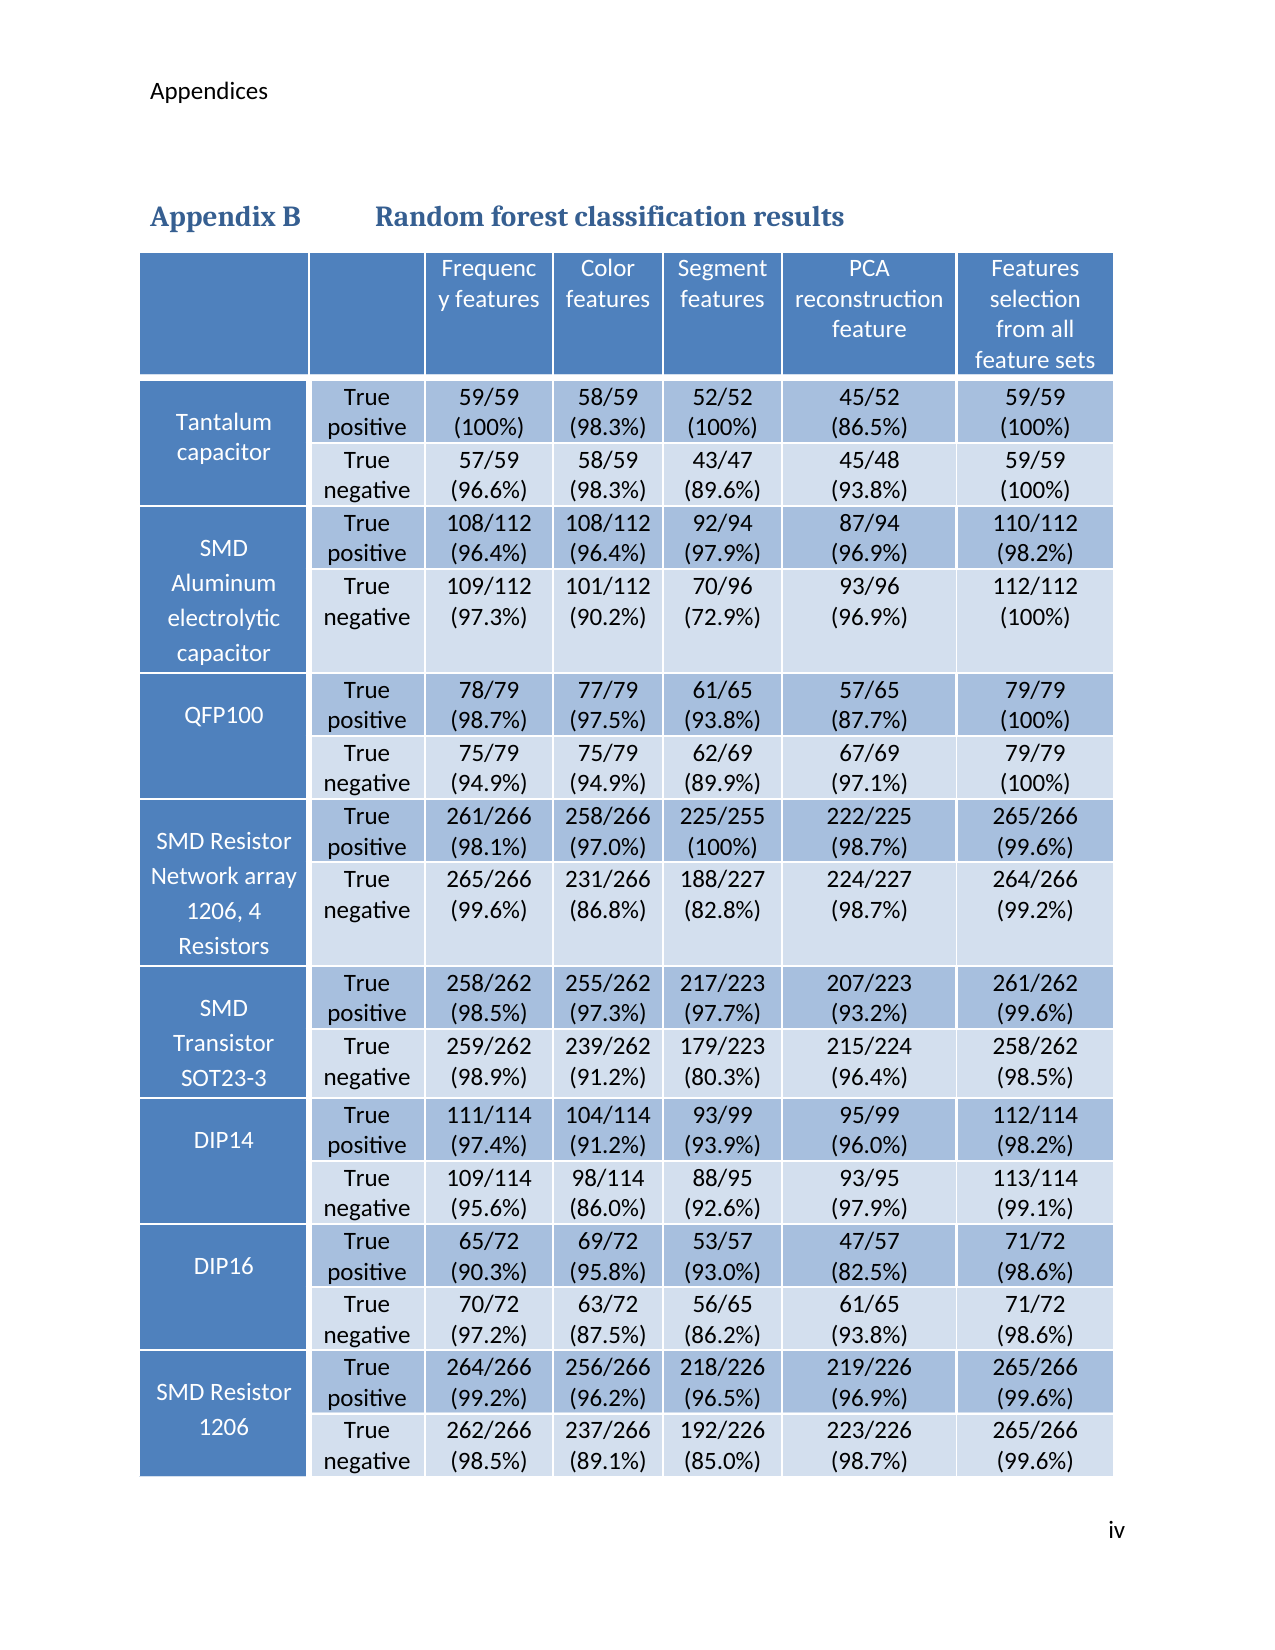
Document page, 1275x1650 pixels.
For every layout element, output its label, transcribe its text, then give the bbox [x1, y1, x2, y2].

table_cell 108/112 (96.4%) [426, 507, 552, 568]
table_cell 261/266 (98.1%) [426, 800, 552, 861]
table_cell DIP14 [140, 1099, 306, 1223]
table_cell True negative [312, 863, 424, 965]
table_cell 56/65 (86.2%) [664, 1288, 781, 1349]
table_cell 108/112 (96.4%) [554, 507, 662, 568]
table_cell 207/223 (93.2%) [783, 967, 955, 1028]
table_cell 69/72 (95.8%) [554, 1225, 662, 1286]
table_cell 110/112 (98.2%) [958, 507, 1113, 568]
table_cell 237/266 (89.1%) [554, 1415, 662, 1476]
table_cell 57/59 (96.6%) [426, 444, 552, 505]
table_cell 57/65 (87.7%) [783, 674, 955, 735]
table_cell 256/266 (96.2%) [554, 1351, 662, 1412]
table_cell 52/52 (100%) [664, 381, 781, 442]
table_cell 217/223 (97.7%) [664, 967, 781, 1028]
table_cell 79/79 (100%) [958, 674, 1113, 735]
table_cell True positive [312, 967, 424, 1028]
table_cell 59/59 (100%) [958, 381, 1113, 442]
table_cell True negative [312, 1288, 424, 1349]
table_cell 219/226 (96.9%) [783, 1351, 955, 1412]
table_cell 98/114 (86.0%) [554, 1162, 662, 1223]
table_cell 92/94 (97.9%) [664, 507, 781, 568]
table_header [310, 253, 424, 374]
table_cell 224/227 (98.7%) [783, 863, 956, 965]
table_cell 188/227 (82.8%) [664, 863, 781, 965]
table_cell 264/266 (99.2%) [426, 1351, 552, 1412]
table_cell 113/114 (99.1%) [957, 1162, 1113, 1223]
table_cell 65/72 (90.3%) [426, 1225, 552, 1286]
table_cell 259/262 (98.9%) [426, 1030, 552, 1097]
table_cell 218/226 (96.5%) [664, 1351, 781, 1412]
table_cell True negative [312, 1162, 424, 1223]
table_cell 261/262 (99.6%) [958, 967, 1113, 1028]
table_cell 264/266 (99.2%) [957, 863, 1113, 965]
table_cell 53/57 (93.0%) [664, 1225, 781, 1286]
table_cell SMD Aluminum electrolytic capacitor [140, 507, 306, 672]
table_cell 109/112 (97.3%) [426, 570, 552, 672]
table_cell True negative [312, 1415, 424, 1476]
list Random forest classification results [150, 200, 1125, 233]
table_cell 75/79 (94.9%) [426, 737, 552, 798]
table_cell 79/79 (100%) [957, 737, 1113, 798]
table_cell 231/266 (86.8%) [554, 863, 662, 965]
table_cell 215/224 (96.4%) [783, 1030, 956, 1097]
table_cell 88/95 (92.6%) [664, 1162, 781, 1223]
table_cell 192/226 (85.0%) [664, 1415, 781, 1476]
table_cell 222/225 (98.7%) [783, 800, 955, 861]
table_cell 45/48 (93.8%) [783, 444, 956, 505]
table_cell 262/266 (98.5%) [426, 1415, 552, 1476]
table_header Frequency features [426, 253, 552, 374]
table_cell 58/59 (98.3%) [554, 381, 662, 442]
table_cell 95/99 (96.0%) [783, 1099, 955, 1160]
table_cell True positive [312, 1225, 424, 1286]
table_cell 265/266 (99.6%) [957, 1415, 1113, 1476]
table_cell 258/266 (97.0%) [554, 800, 662, 861]
table_cell True positive [312, 507, 424, 568]
table_cell SMD Resistor Network array 1206, 4 Resistors [140, 800, 306, 965]
table_cell 255/262 (97.3%) [554, 967, 662, 1028]
table_cell 87/94 (96.9%) [783, 507, 955, 568]
table_cell 93/99 (93.9%) [664, 1099, 781, 1160]
table_cell 112/114 (98.2%) [958, 1099, 1113, 1160]
table_cell 47/57 (82.5%) [783, 1225, 955, 1286]
table_cell 62/69 (89.9%) [664, 737, 781, 798]
table_cell 223/226 (98.7%) [783, 1415, 956, 1476]
table_cell DIP16 [140, 1225, 306, 1349]
table_cell 71/72 (98.6%) [958, 1225, 1113, 1286]
table_header Segment features [664, 253, 781, 374]
table_cell True positive [312, 1351, 424, 1412]
table_cell 75/79 (94.9%) [554, 737, 662, 798]
table_cell 109/114 (95.6%) [426, 1162, 552, 1223]
table_cell 67/69 (97.1%) [783, 737, 956, 798]
table_cell 104/114 (91.2%) [554, 1099, 662, 1160]
table_cell 239/262 (91.2%) [554, 1030, 662, 1097]
table_cell 265/266 (99.6%) [426, 863, 552, 965]
table_cell 93/96 (96.9%) [783, 570, 956, 672]
table_cell 258/262 (98.5%) [957, 1030, 1113, 1097]
table_cell Tantalum capacitor [140, 381, 306, 505]
table_cell True negative [312, 1030, 424, 1097]
table_cell True negative [312, 737, 424, 798]
table_cell 61/65 (93.8%) [783, 1288, 956, 1349]
table_cell SMD Resistor 1206 [140, 1351, 306, 1476]
table_cell 78/79 (98.7%) [426, 674, 552, 735]
table_cell 265/266 (99.6%) [958, 1351, 1113, 1412]
table_cell True positive [312, 381, 424, 442]
table_cell 61/65 (93.8%) [664, 674, 781, 735]
table_cell 45/52 (86.5%) [783, 381, 955, 442]
table_cell 101/112 (90.2%) [554, 570, 662, 672]
table_cell 179/223 (80.3%) [664, 1030, 781, 1097]
table_header Color features [554, 253, 662, 374]
table_header [140, 253, 308, 374]
table_cell 59/59 (100%) [957, 444, 1113, 505]
table_cell True positive [312, 674, 424, 735]
table_cell 63/72 (87.5%) [554, 1288, 662, 1349]
table_cell 58/59 (98.3%) [554, 444, 662, 505]
table_cell 111/114 (97.4%) [426, 1099, 552, 1160]
table_cell SMD Transistor SOT23-3 [140, 967, 306, 1097]
table_cell True positive [312, 1099, 424, 1160]
table_cell True negative [312, 444, 424, 505]
table_cell True positive [312, 800, 424, 861]
table_cell 59/59 (100%) [426, 381, 552, 442]
table_cell 70/72 (97.2%) [426, 1288, 552, 1349]
table_cell 258/262 (98.5%) [426, 967, 552, 1028]
table_cell 70/96 (72.9%) [664, 570, 781, 672]
table_header Features selection from all feature sets [958, 253, 1113, 374]
table_cell 265/266 (99.6%) [958, 800, 1113, 861]
table_cell 43/47 (89.6%) [664, 444, 781, 505]
table_header PCA reconstruction feature [783, 253, 955, 374]
table_cell 112/112 (100%) [957, 570, 1113, 672]
table_cell QFP100 [140, 674, 306, 798]
table_cell 93/95 (97.9%) [783, 1162, 956, 1223]
table_cell 77/79 (97.5%) [554, 674, 662, 735]
table_cell 71/72 (98.6%) [957, 1288, 1113, 1349]
table_cell True negative [312, 570, 424, 672]
table_cell 225/255 (100%) [664, 800, 781, 861]
